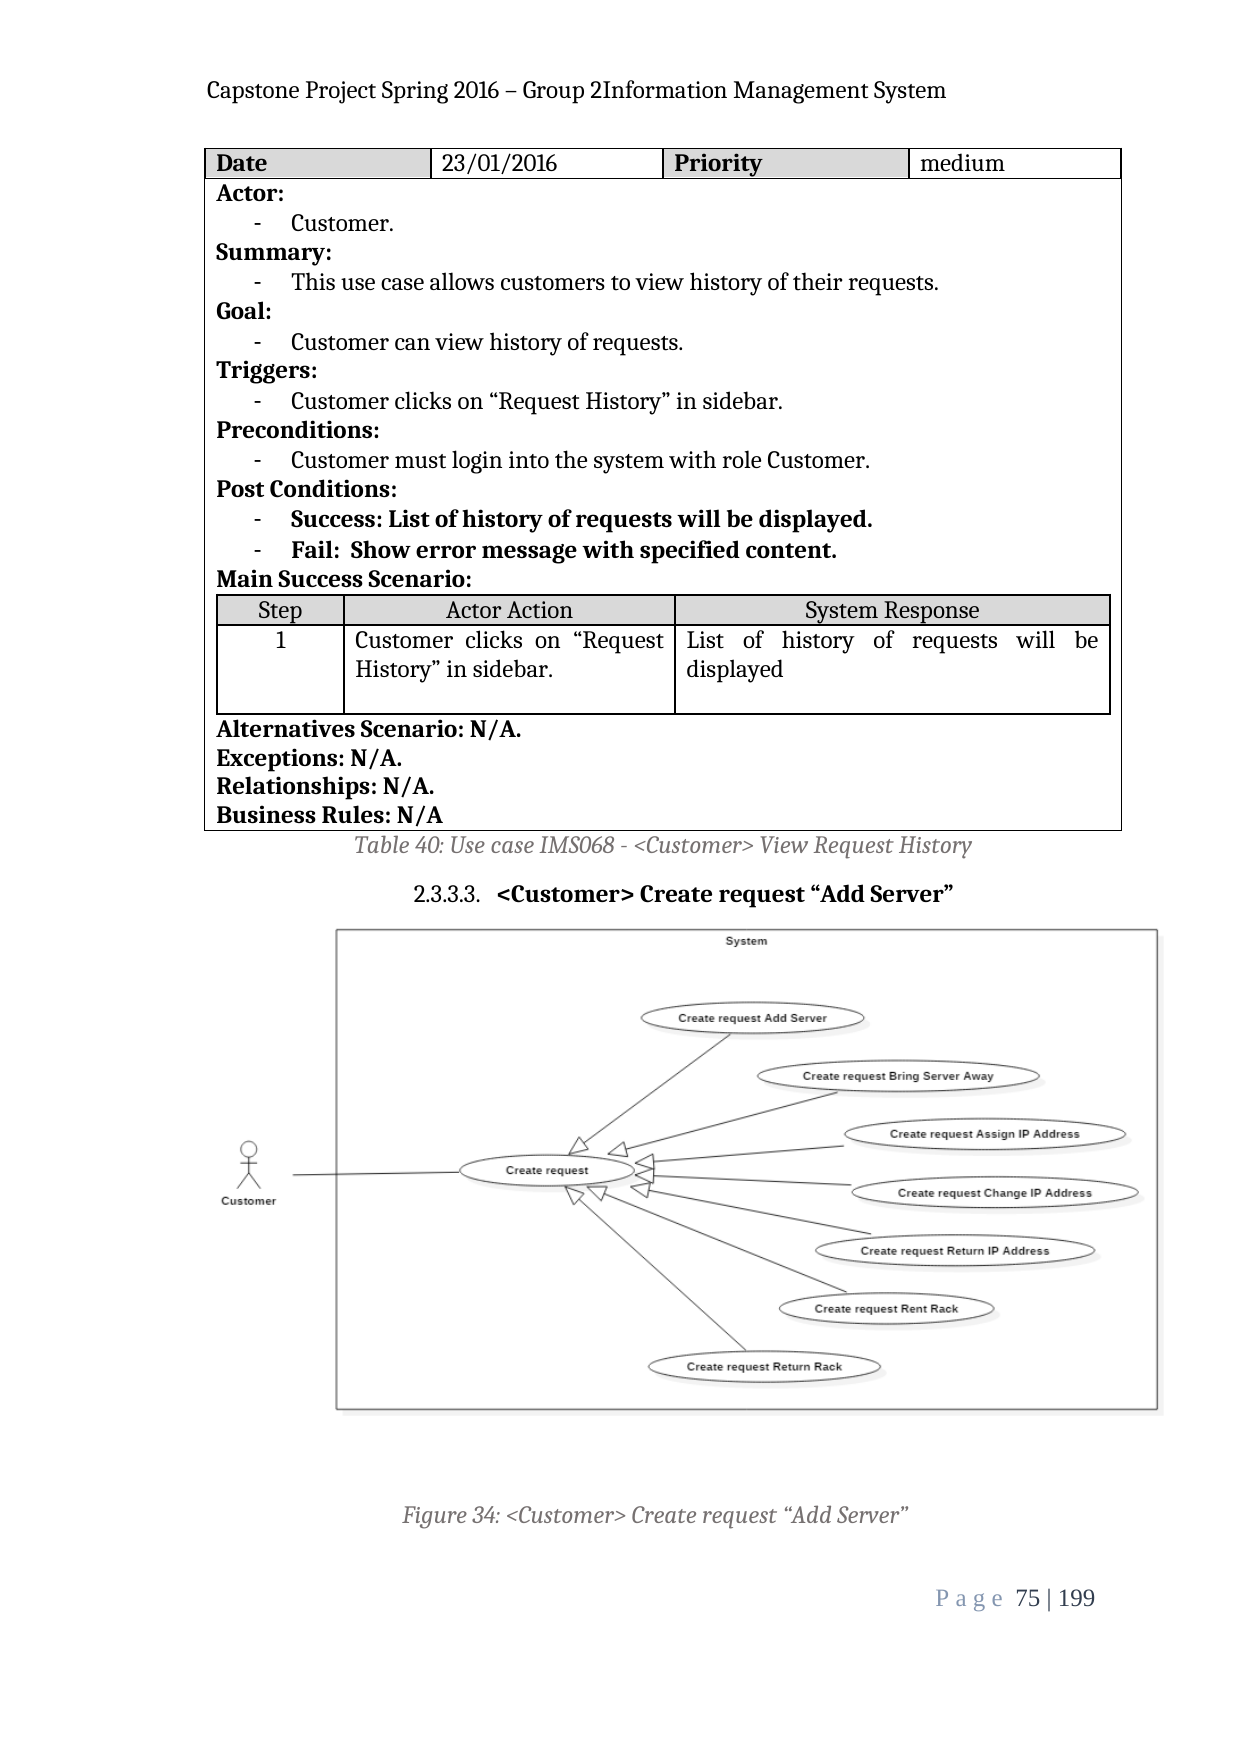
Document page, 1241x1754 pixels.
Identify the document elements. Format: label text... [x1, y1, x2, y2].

subtitle <Customer> Create request “Add Server” [413, 880, 1122, 909]
picture [206, 913, 1182, 1433]
table_cell medium [910, 149, 1120, 177]
table_cell Actor: Customer. Summary: This use case allows customers to view history of their requests. Goal: Customer can view history of requests. Triggers: Customer clicks on “Request History” in sidebar. Preconditions: Customer must login into the system with role Customer. Post Conditions: Success: List of history of requests will be displayed. Fail: Show error message with specified content. Main Success Scenario: Alternatives Scenario: N/A. Exceptions: N/A. Relationships: N/A. Business Rules: N/A [205, 179, 1121, 830]
table_cell 23/01/2016 [432, 149, 662, 177]
table_cell Priority [664, 149, 908, 177]
table_cell Date [206, 149, 430, 177]
